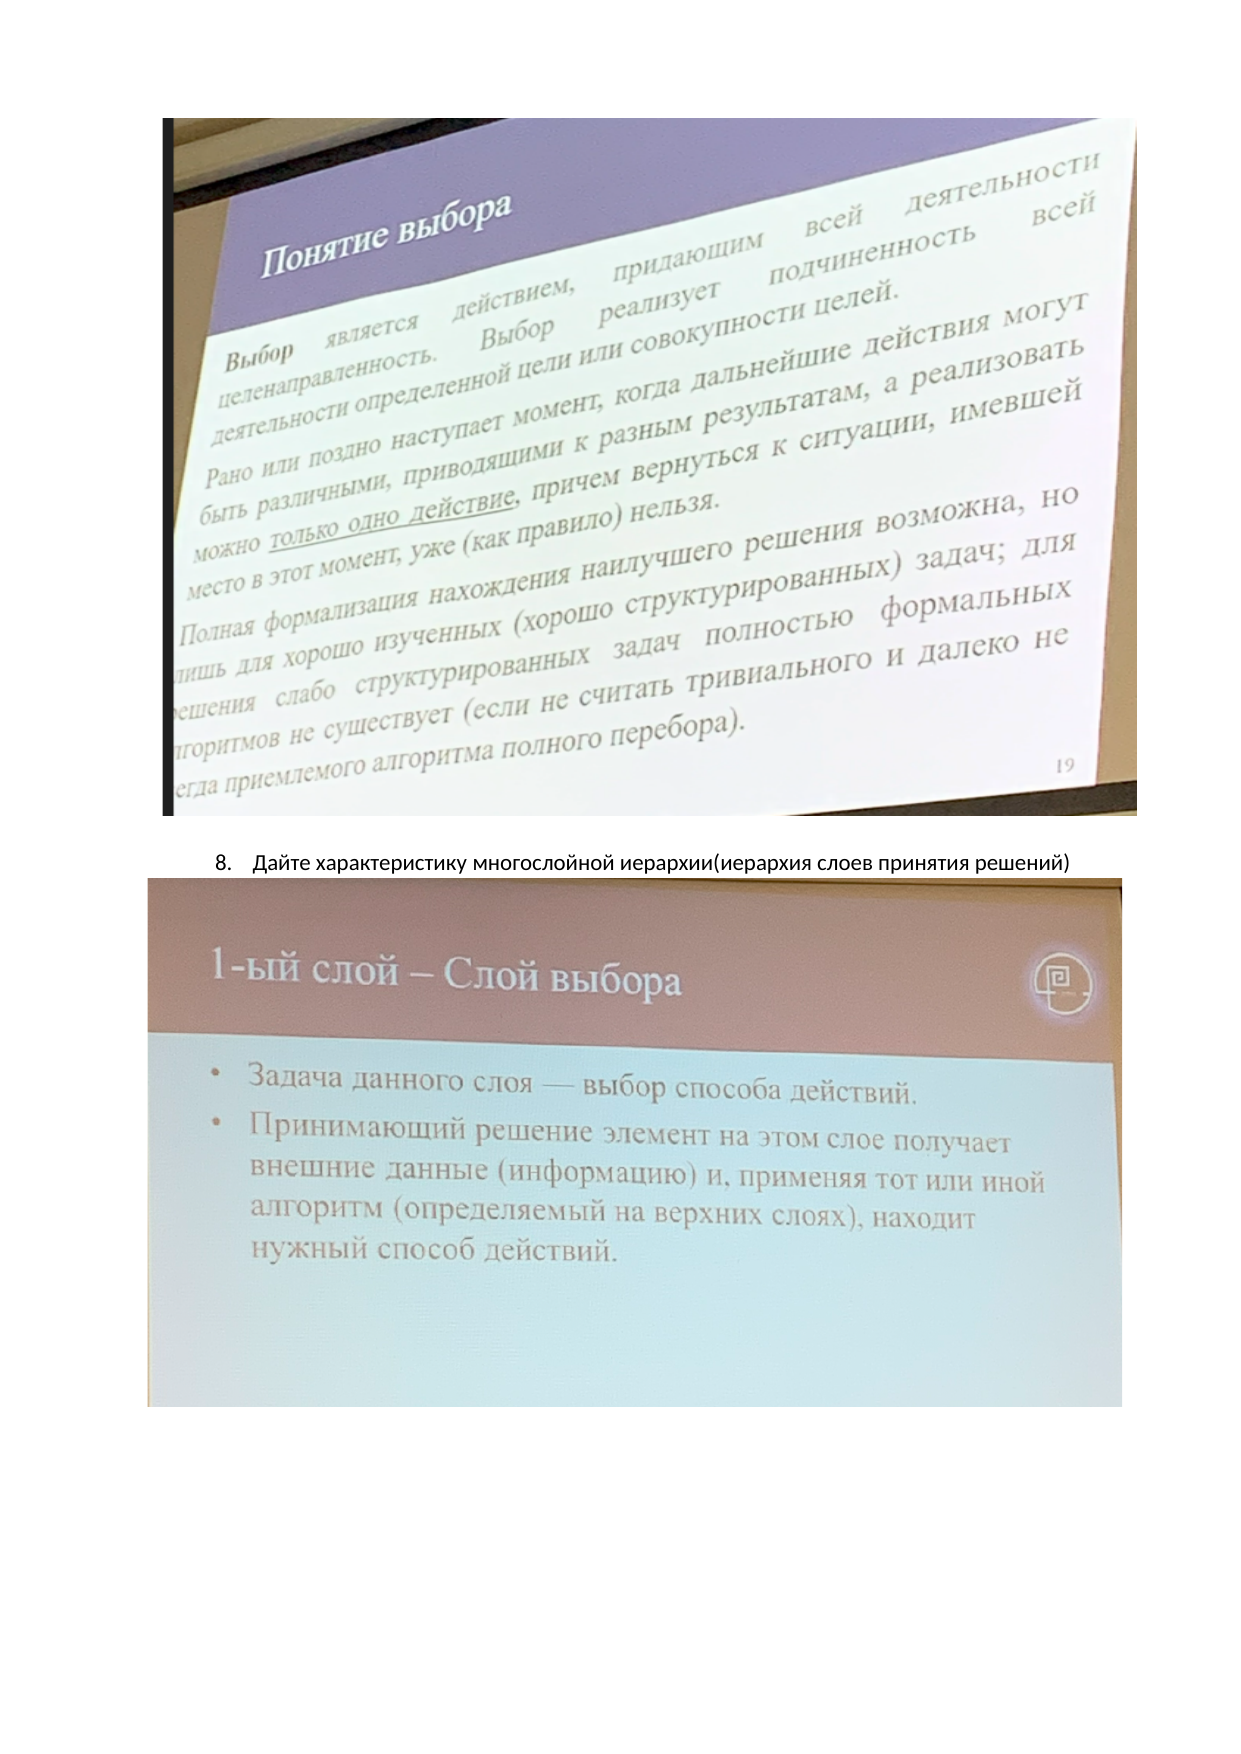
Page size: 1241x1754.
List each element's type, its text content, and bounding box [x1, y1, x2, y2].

list Дайте характеристику многослойной иерархии(иерархия слоев принятия решений) [215, 848, 1152, 876]
picture [162, 118, 1137, 816]
picture [147, 878, 1123, 1407]
